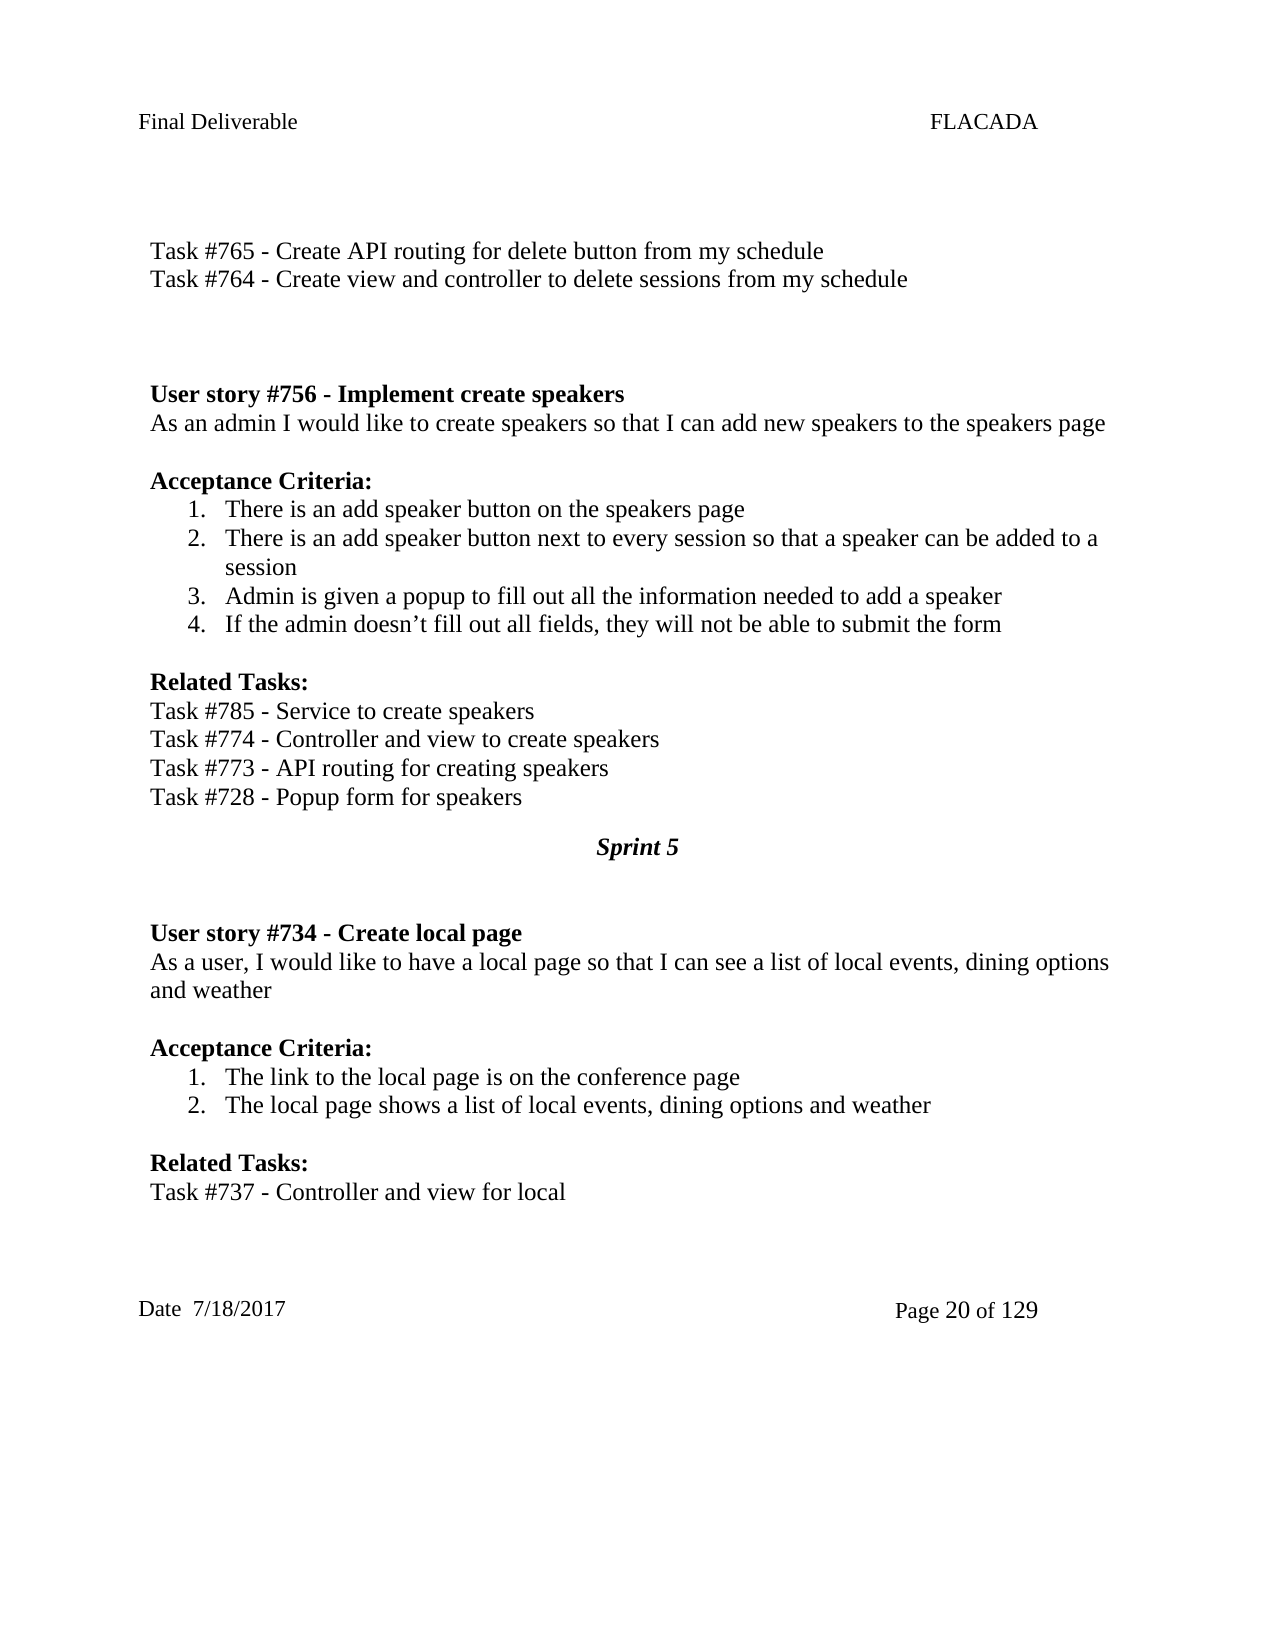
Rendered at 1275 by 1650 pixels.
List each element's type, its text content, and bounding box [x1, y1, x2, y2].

list The link to the local page is on the conference page [187, 1062, 1125, 1090]
text Task #785 - Service to create speakers [150, 696, 1125, 724]
subtitle Sprint 5 [150, 832, 1125, 860]
list If the admin doesn’t fill out all fields, they will not be able to submit the form [187, 609, 1125, 638]
text Acceptance Criteria: [150, 1033, 1125, 1062]
text As a user, I would like to have a local page so that I can see a list of local events, dining options and weather [150, 947, 1125, 1004]
text Acceptance Criteria: [150, 466, 1125, 494]
list There is an add speaker button next to every session so that a speaker can be added to a session [187, 523, 1125, 581]
text Task #774 - Controller and view to create speakers [150, 724, 1125, 753]
text Related Tasks: [150, 1148, 1125, 1177]
list There is an add speaker button on the speakers page [187, 494, 1125, 523]
text Task #737 - Controller and view for local [150, 1177, 1125, 1205]
text Task #728 - Popup form for speakers [150, 782, 1125, 811]
text Related Tasks: [150, 667, 1125, 696]
text Task #764 - Create view and controller to delete sessions from my schedule [150, 264, 1125, 293]
text User story #756 - Implement create speakers [150, 379, 1125, 408]
text Task #773 - API routing for creating speakers [150, 753, 1125, 782]
list Admin is given a popup to fill out all the information needed to add a speaker [187, 581, 1125, 609]
list The local page shows a list of local events, dining options and weather [187, 1090, 1125, 1119]
text As an admin I would like to create speakers so that I can add new speakers to the speakers page [150, 408, 1125, 437]
text User story #734 - Create local page [150, 918, 1125, 947]
text Task #765 - Create API routing for delete button from my schedule [150, 236, 1125, 264]
